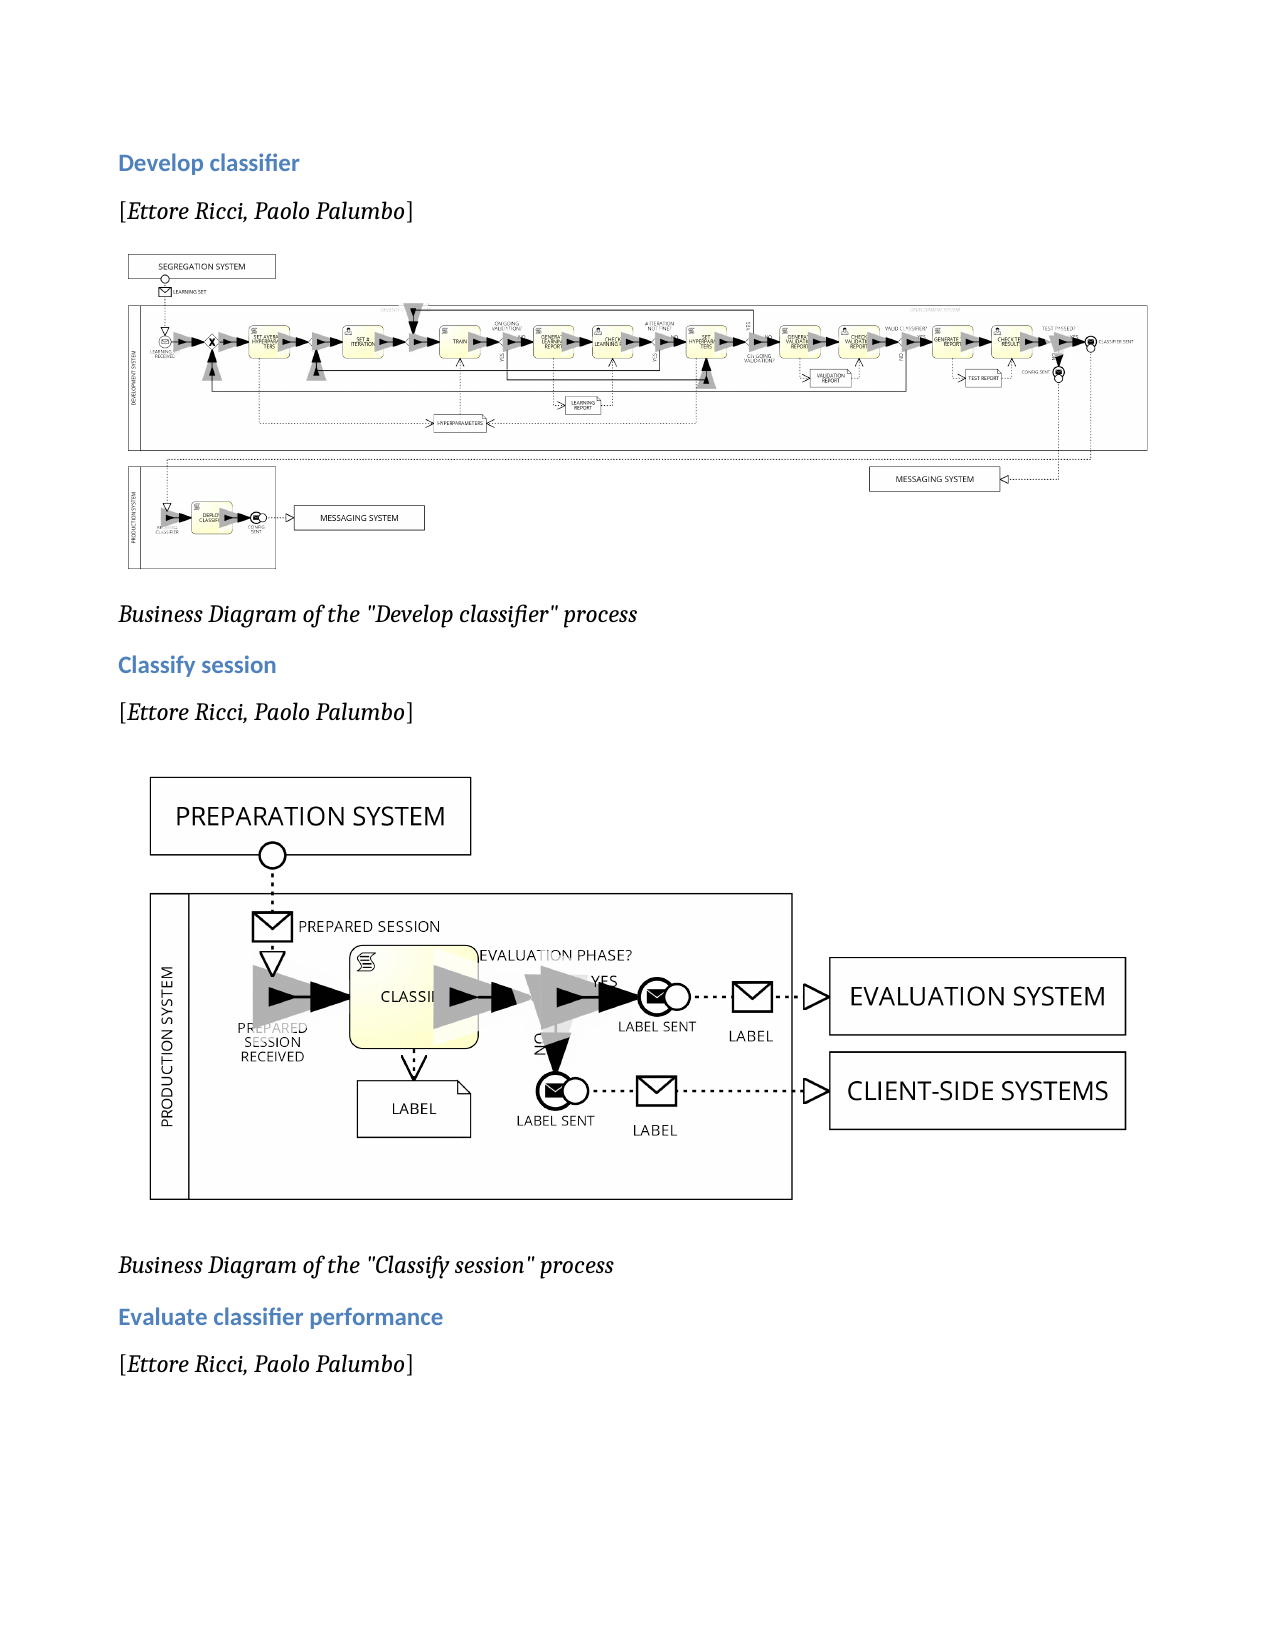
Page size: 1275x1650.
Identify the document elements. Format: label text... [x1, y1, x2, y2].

text [Ettore Ricci, Paolo Palumbo] [118, 197, 1157, 226]
text Business Diagram of the "Develop classifier" process [118, 599, 1157, 628]
subtitle Develop classifier [118, 148, 1157, 178]
text [Ettore Ricci, Paolo Palumbo] [118, 698, 1157, 727]
text [Ettore Ricci, Paolo Palumbo] [118, 1350, 1157, 1379]
text Business Diagram of the "Classify session" process [118, 1251, 1157, 1280]
subtitle Classify session [118, 649, 1157, 679]
picture [118, 244, 1157, 579]
subtitle Evaluate classifier performance [118, 1301, 1157, 1331]
picture [118, 745, 1157, 1231]
